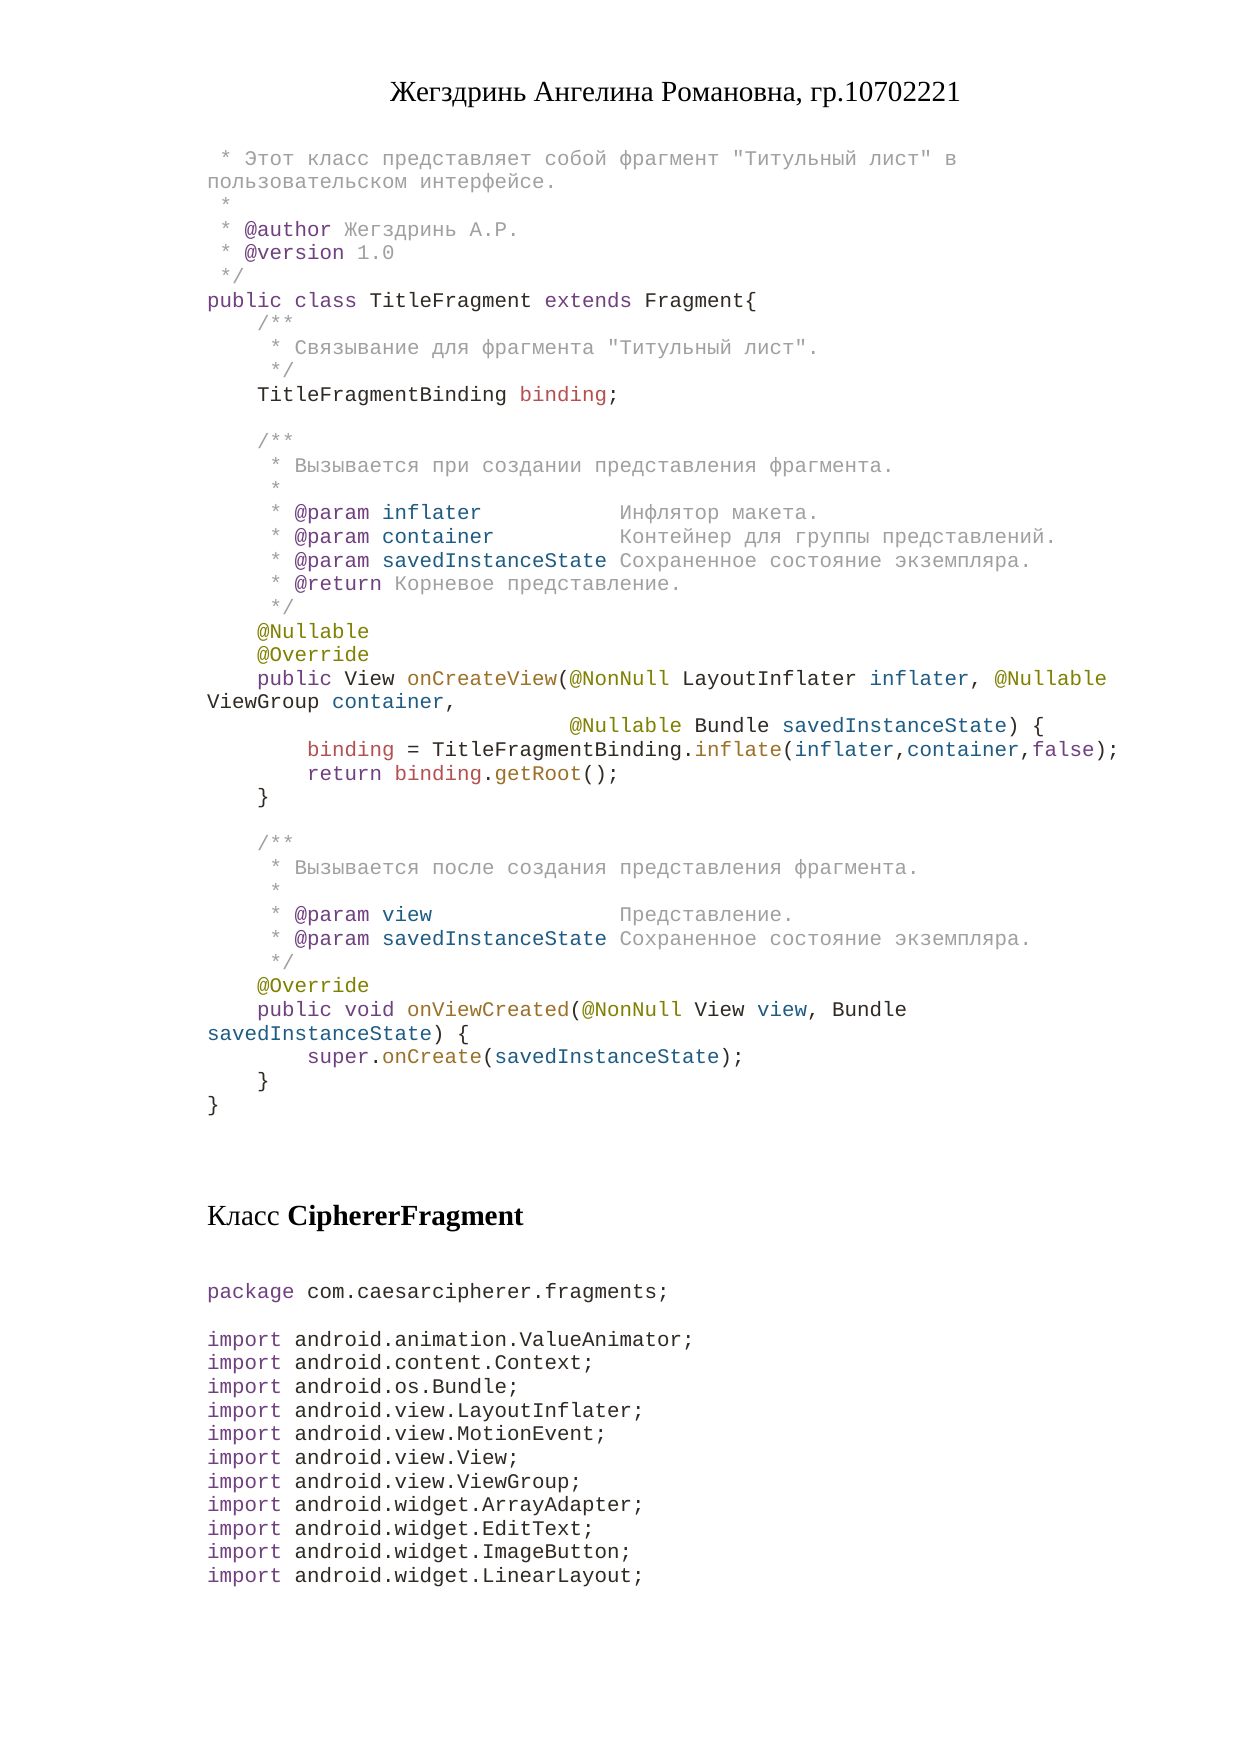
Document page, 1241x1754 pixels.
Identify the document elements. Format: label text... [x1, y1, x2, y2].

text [207, 148, 1152, 1117]
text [207, 1281, 1152, 1589]
text Класс CiphererFragment [207, 1198, 1152, 1231]
